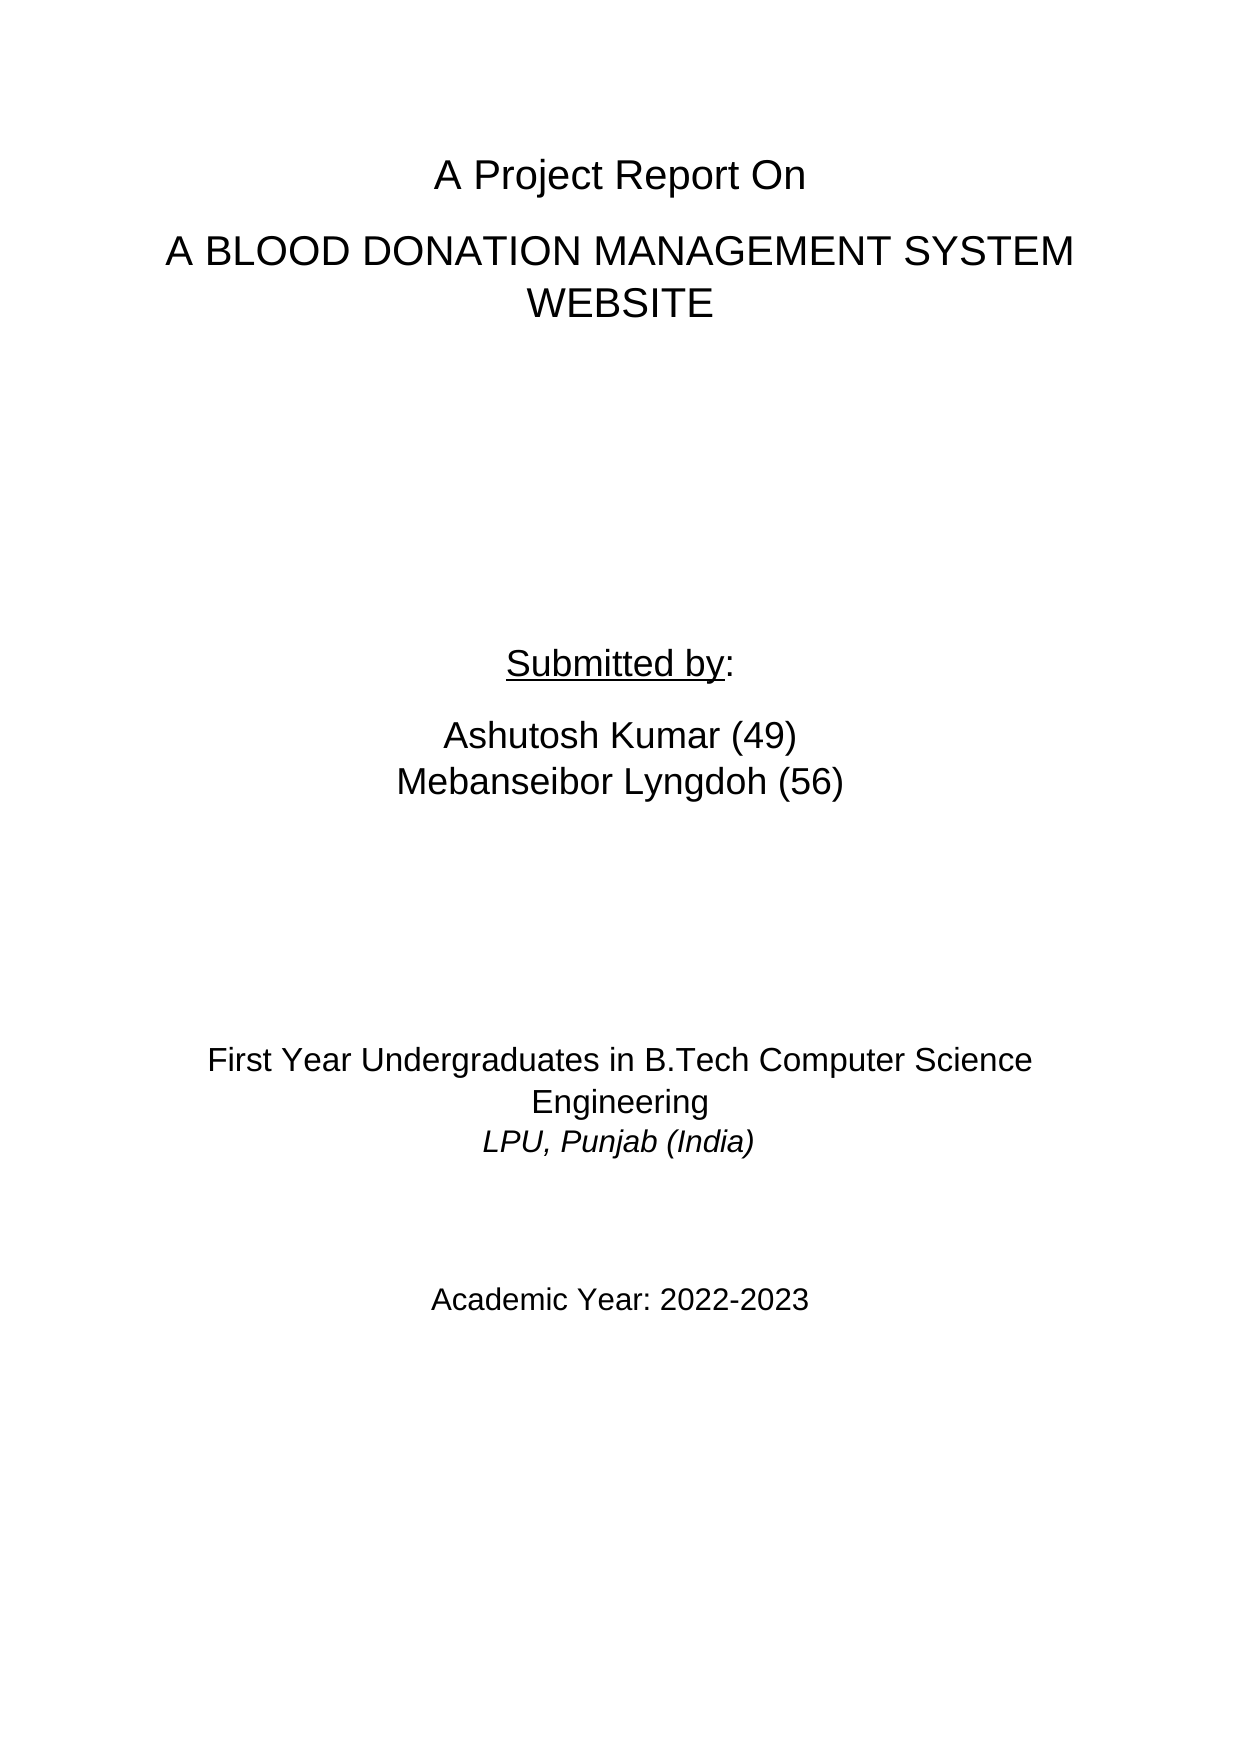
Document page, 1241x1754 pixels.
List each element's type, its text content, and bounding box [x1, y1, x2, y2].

text Submitted by: [150, 641, 1090, 684]
text A BLOOD DONATION MANAGEMENT SYSTEM WEBSITE [150, 227, 1090, 326]
text Mebanseibor Lyngdoh (56) [150, 759, 1090, 802]
text First Year Undergraduates in B.Tech Computer Science Engineering [150, 1041, 1090, 1120]
text LPU, Punjab (India) [150, 1123, 1090, 1159]
text A Project Report On [150, 150, 1090, 198]
text Ashutosh Kumar (49) [150, 713, 1090, 756]
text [150, 1281, 1090, 1317]
